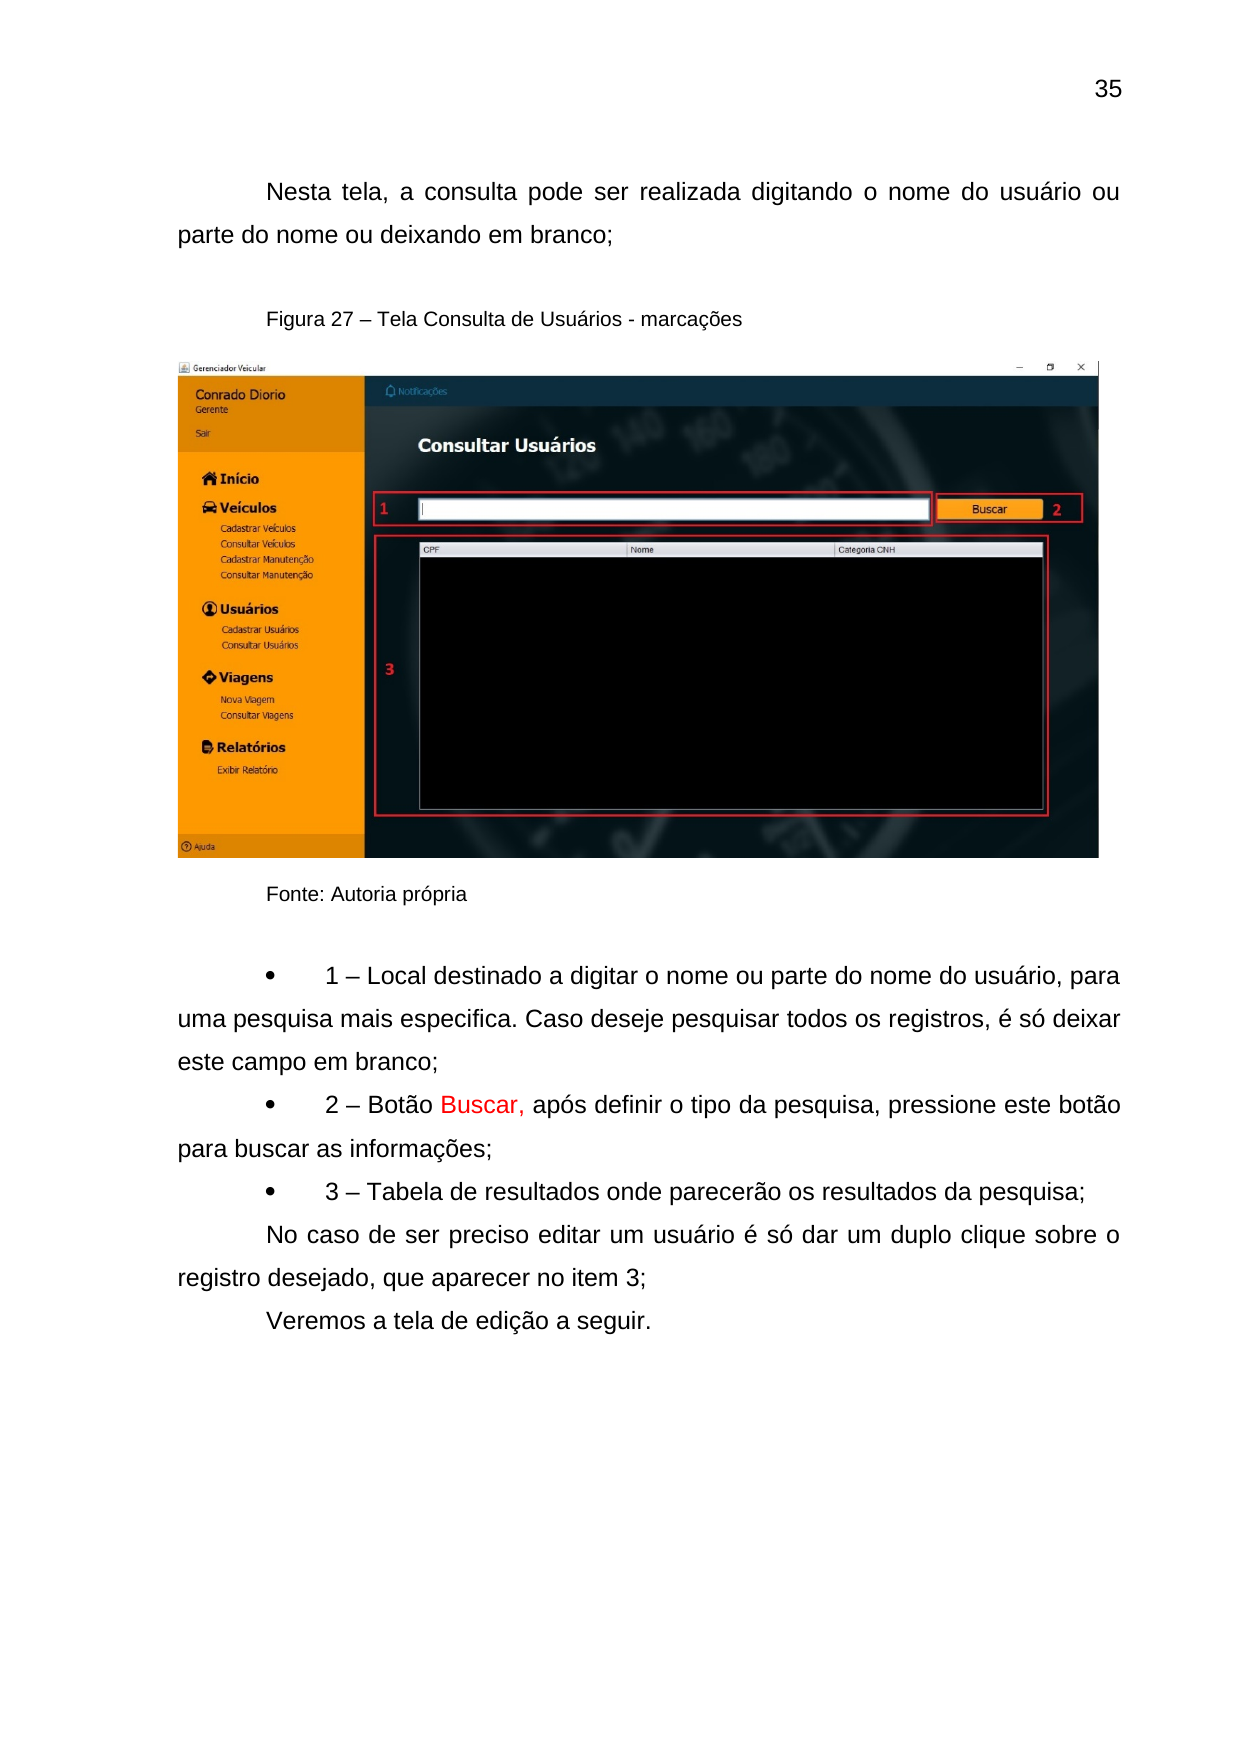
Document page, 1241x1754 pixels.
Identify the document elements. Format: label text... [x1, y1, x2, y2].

text Veremos a tela de edição a seguir. [177, 1306, 1122, 1335]
list 1 – Local destinado a digitar o nome ou parte do nome do usuário, para uma pesquisa mais especifica. Caso deseje pesquisar todos os registros, é só deixar este campo em branco; [177, 961, 1122, 1076]
list 2 – Botão Buscar, após definir o tipo da pesquisa, pressione este botão para buscar as informações; [177, 1090, 1122, 1162]
list 3 – Tabela de resultados onde parecerão os resultados da pesquisa; [177, 1177, 1122, 1206]
text No caso de ser preciso editar um usuário é só dar um duplo clique sobre o registro desejado, que aparecer no item 3; [177, 1220, 1122, 1292]
text Nesta tela, a consulta pode ser realizada digitando o nome do usuário ou parte do nome ou deixando em branco; [177, 177, 1122, 249]
picture [177, 361, 1099, 858]
